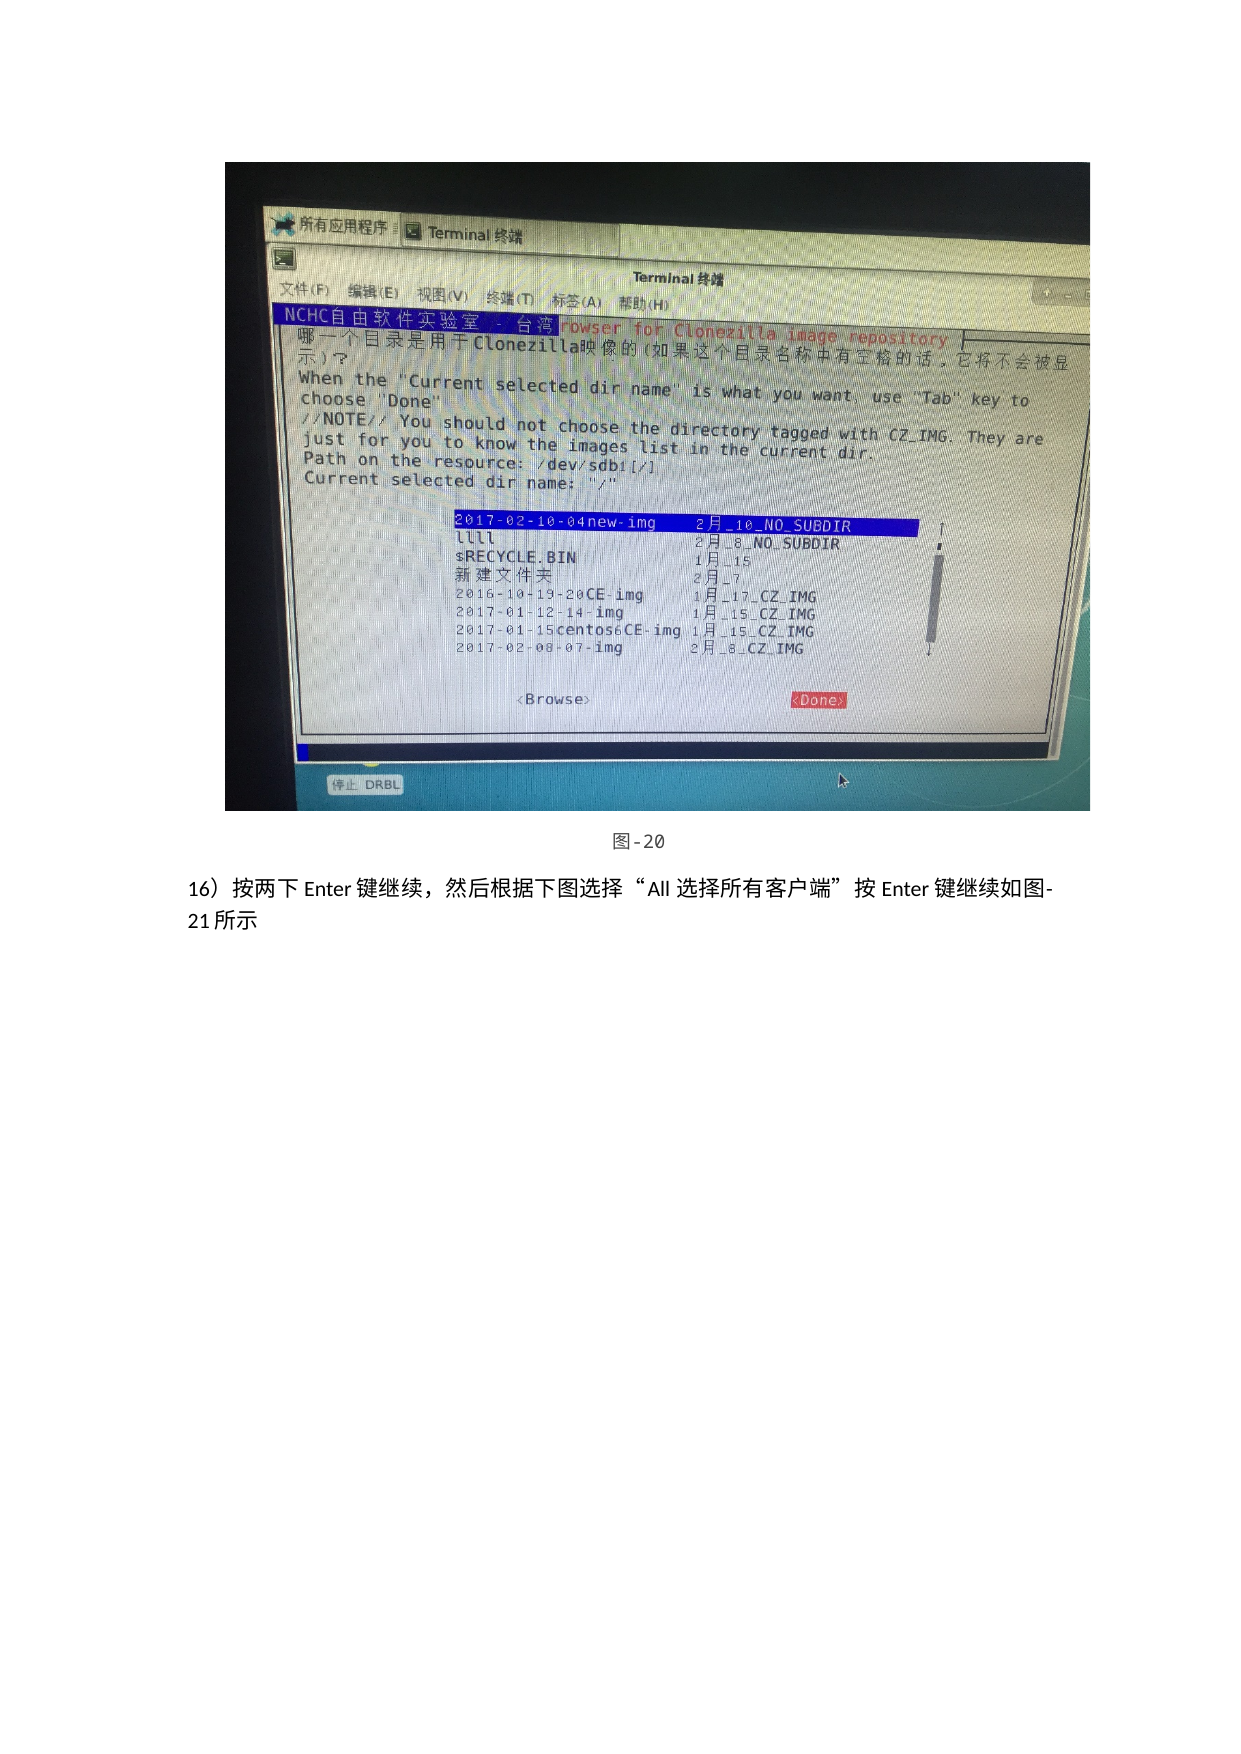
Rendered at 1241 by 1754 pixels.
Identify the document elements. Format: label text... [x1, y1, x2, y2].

text 图-20 [187, 827, 1053, 854]
picture [225, 162, 1091, 811]
text 16）按两下Enter键继续，然后根据下图选择“All 选择所有客户端”按Enter键继续如图-21所示 [187, 871, 1053, 936]
